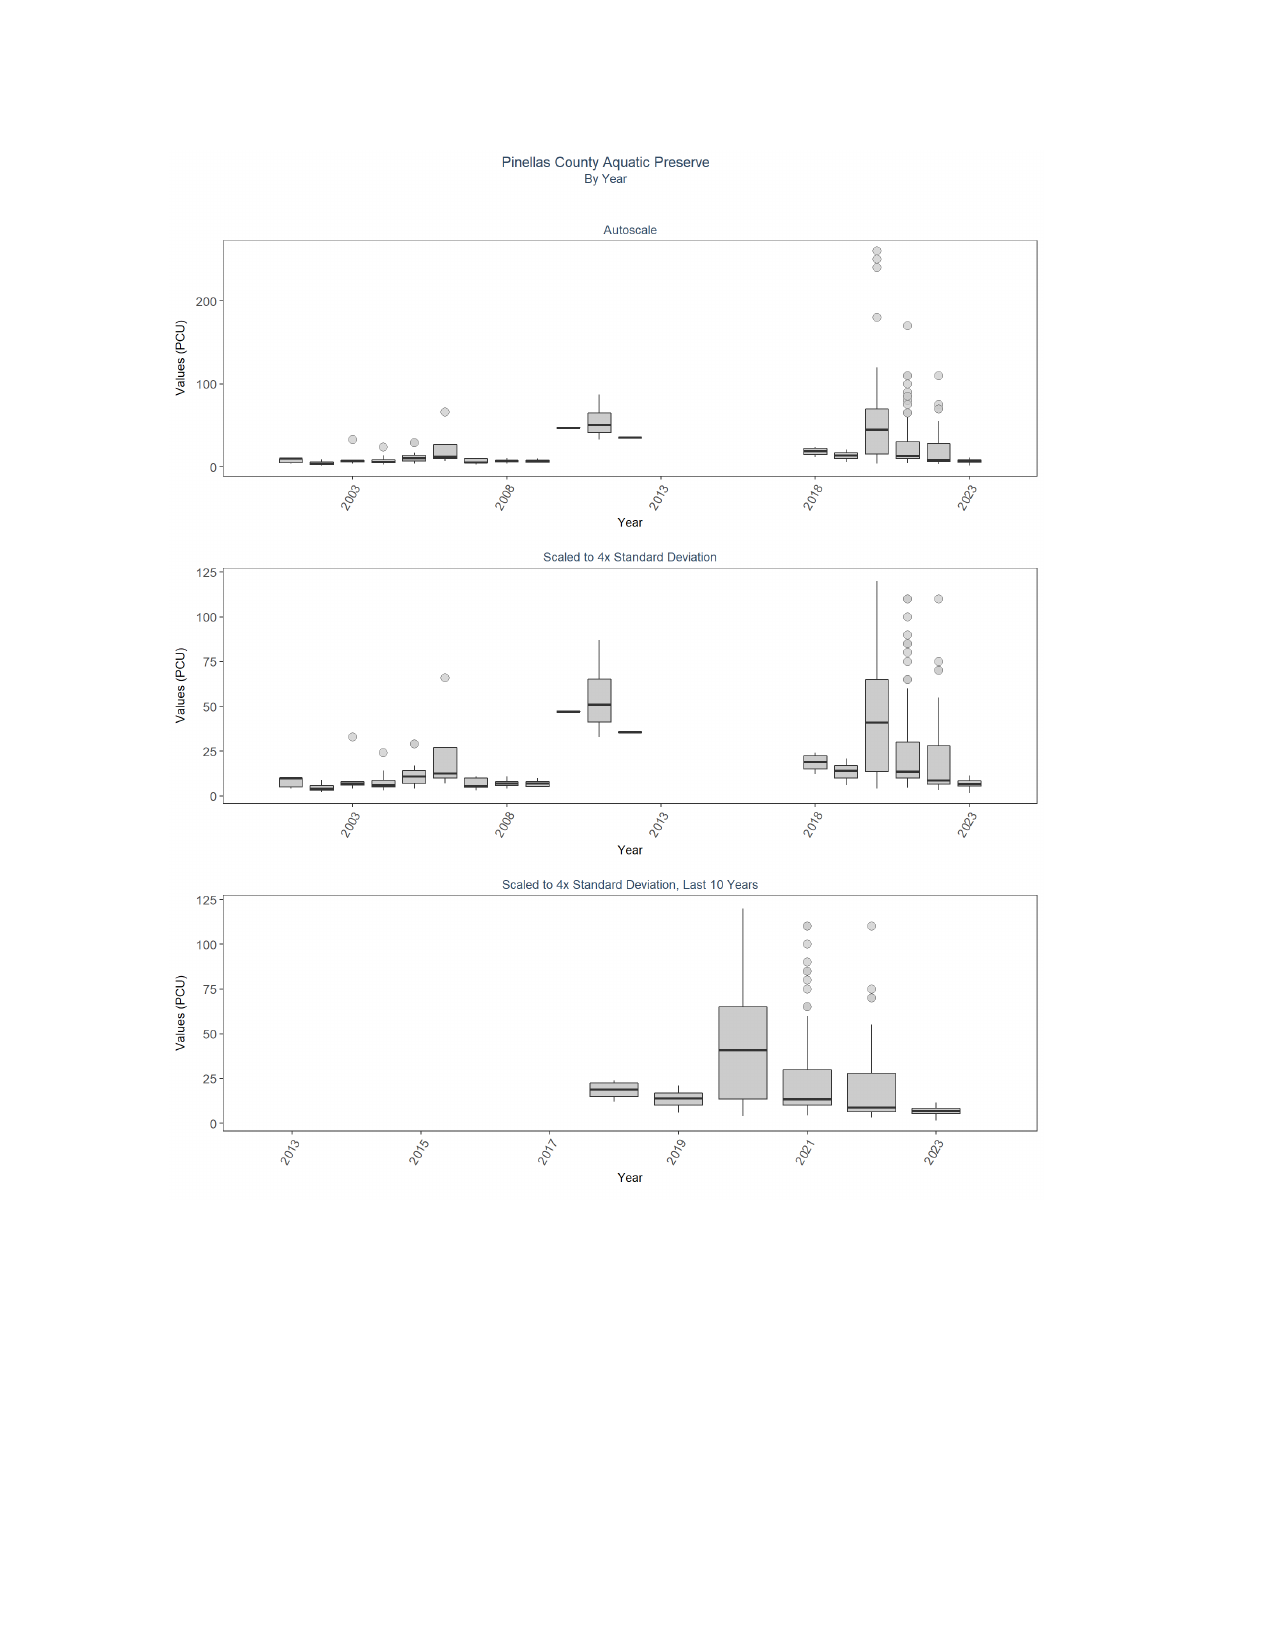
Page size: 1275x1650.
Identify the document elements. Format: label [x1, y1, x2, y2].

picture [168, 150, 1044, 1200]
